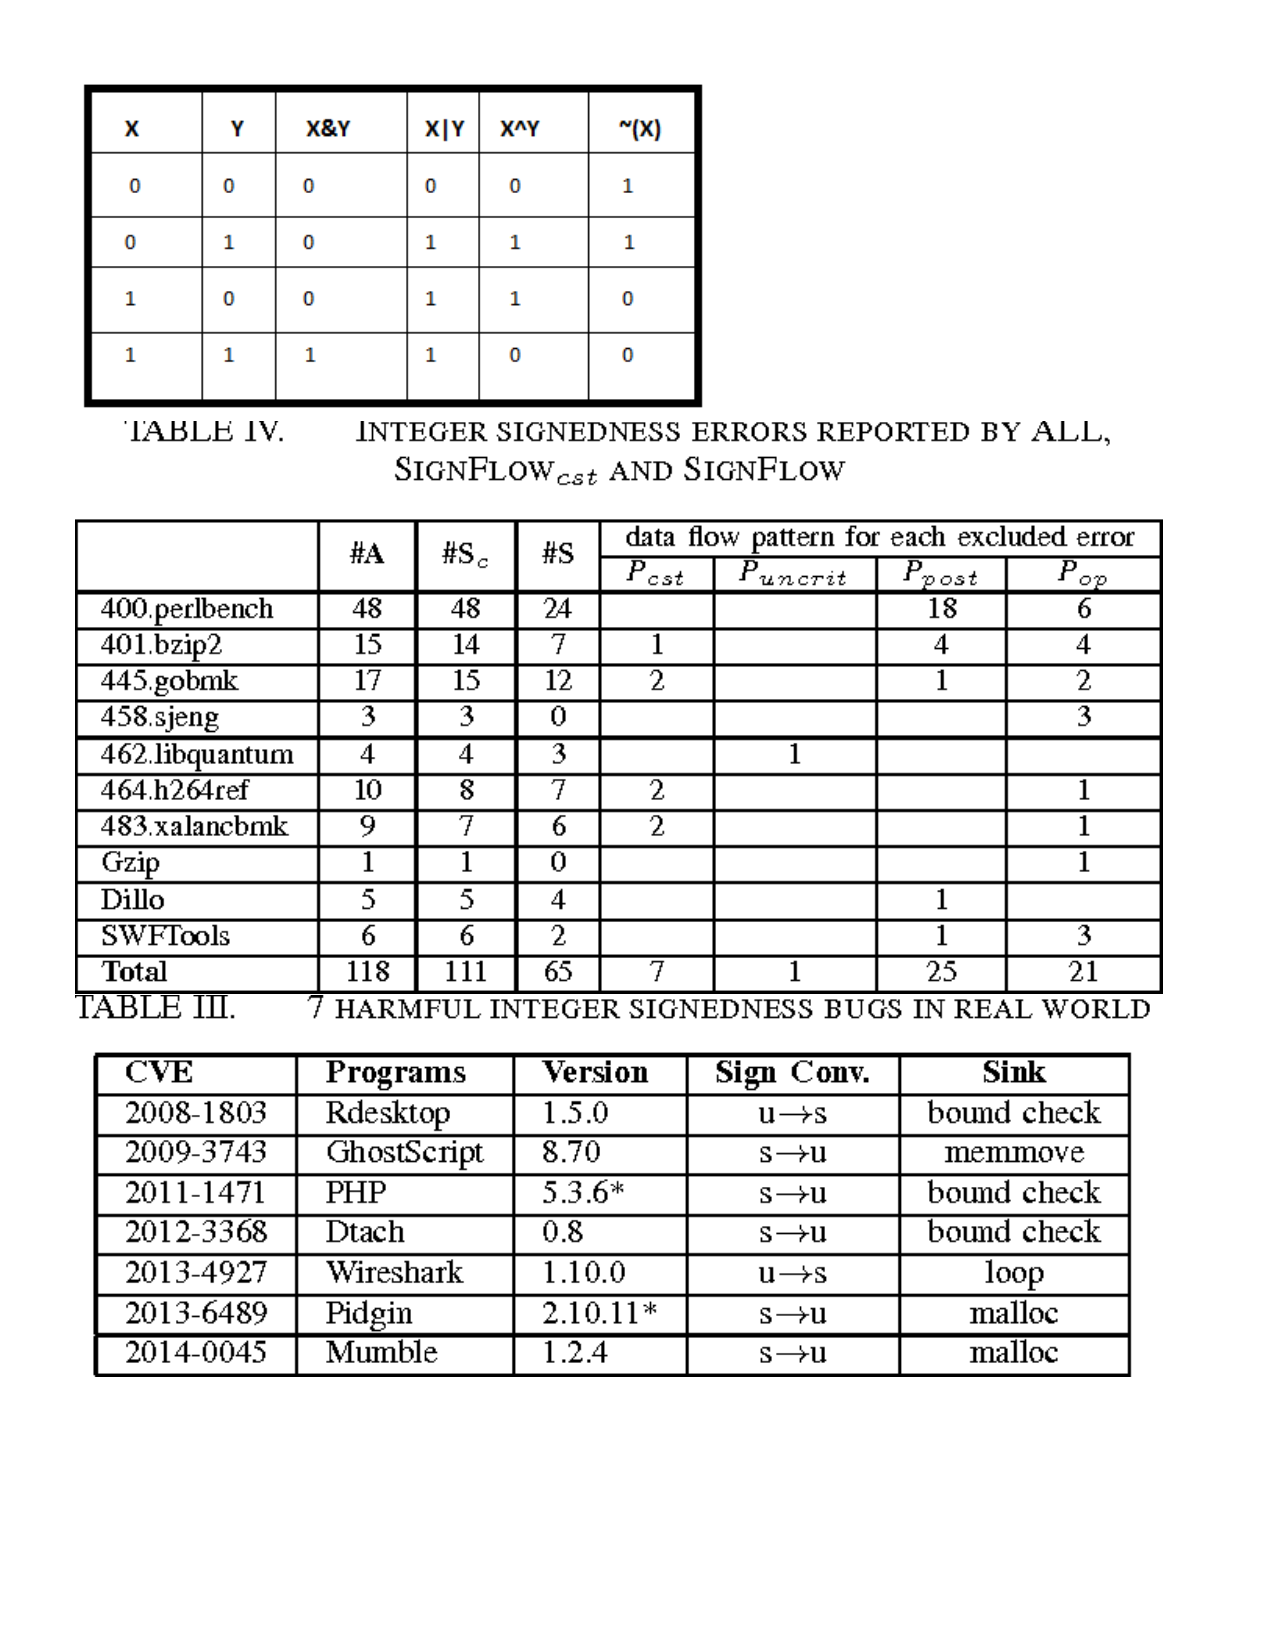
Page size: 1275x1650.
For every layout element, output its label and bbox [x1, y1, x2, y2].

picture [75, 75, 718, 420]
picture [75, 421, 1163, 994]
picture [75, 995, 1150, 1377]
